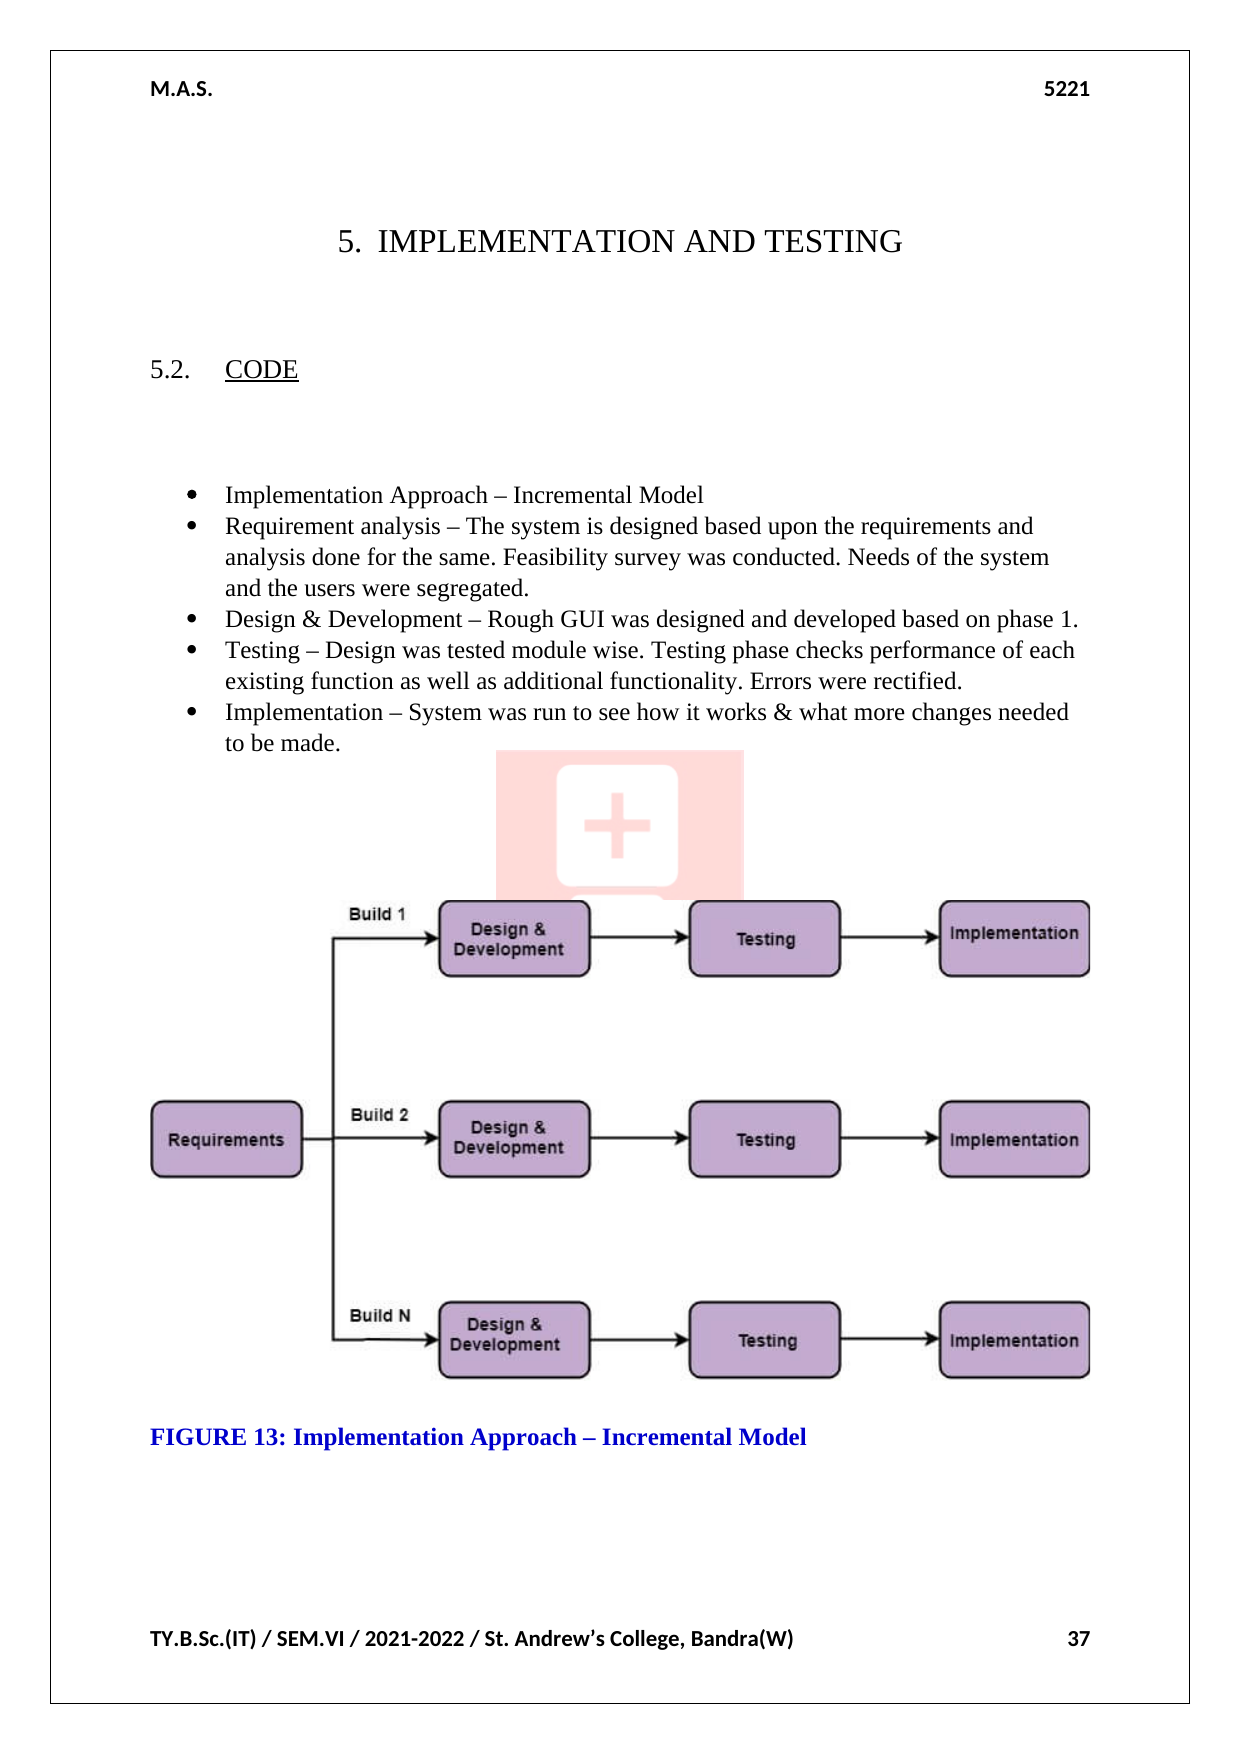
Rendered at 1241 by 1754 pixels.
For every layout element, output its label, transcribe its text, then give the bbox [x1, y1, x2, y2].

list Implementation Approach – Incremental Model [187, 480, 1090, 508]
subtitle CODE [150, 353, 1090, 384]
picture [150, 900, 1091, 1403]
subtitle FIGURE 13: Implementation Approach – Incremental Model [150, 1422, 1090, 1450]
list Implementation – System was run to see how it works & what more changes needed to be made. [187, 697, 1090, 757]
list Requirement analysis – The system is designed based upon the requirements and analysis done for the same. Feasibility survey was conducted. Needs of the system and the users were segregated. [187, 511, 1090, 602]
subtitle IMPLEMENTATION AND TESTING [150, 222, 1090, 260]
list Design & Development – Rough GUI was designed and developed based on phase 1. [187, 604, 1090, 633]
list Testing – Design was tested module wise. Testing phase checks performance of each existing function as well as additional functionality. Errors were rectified. [187, 635, 1090, 695]
